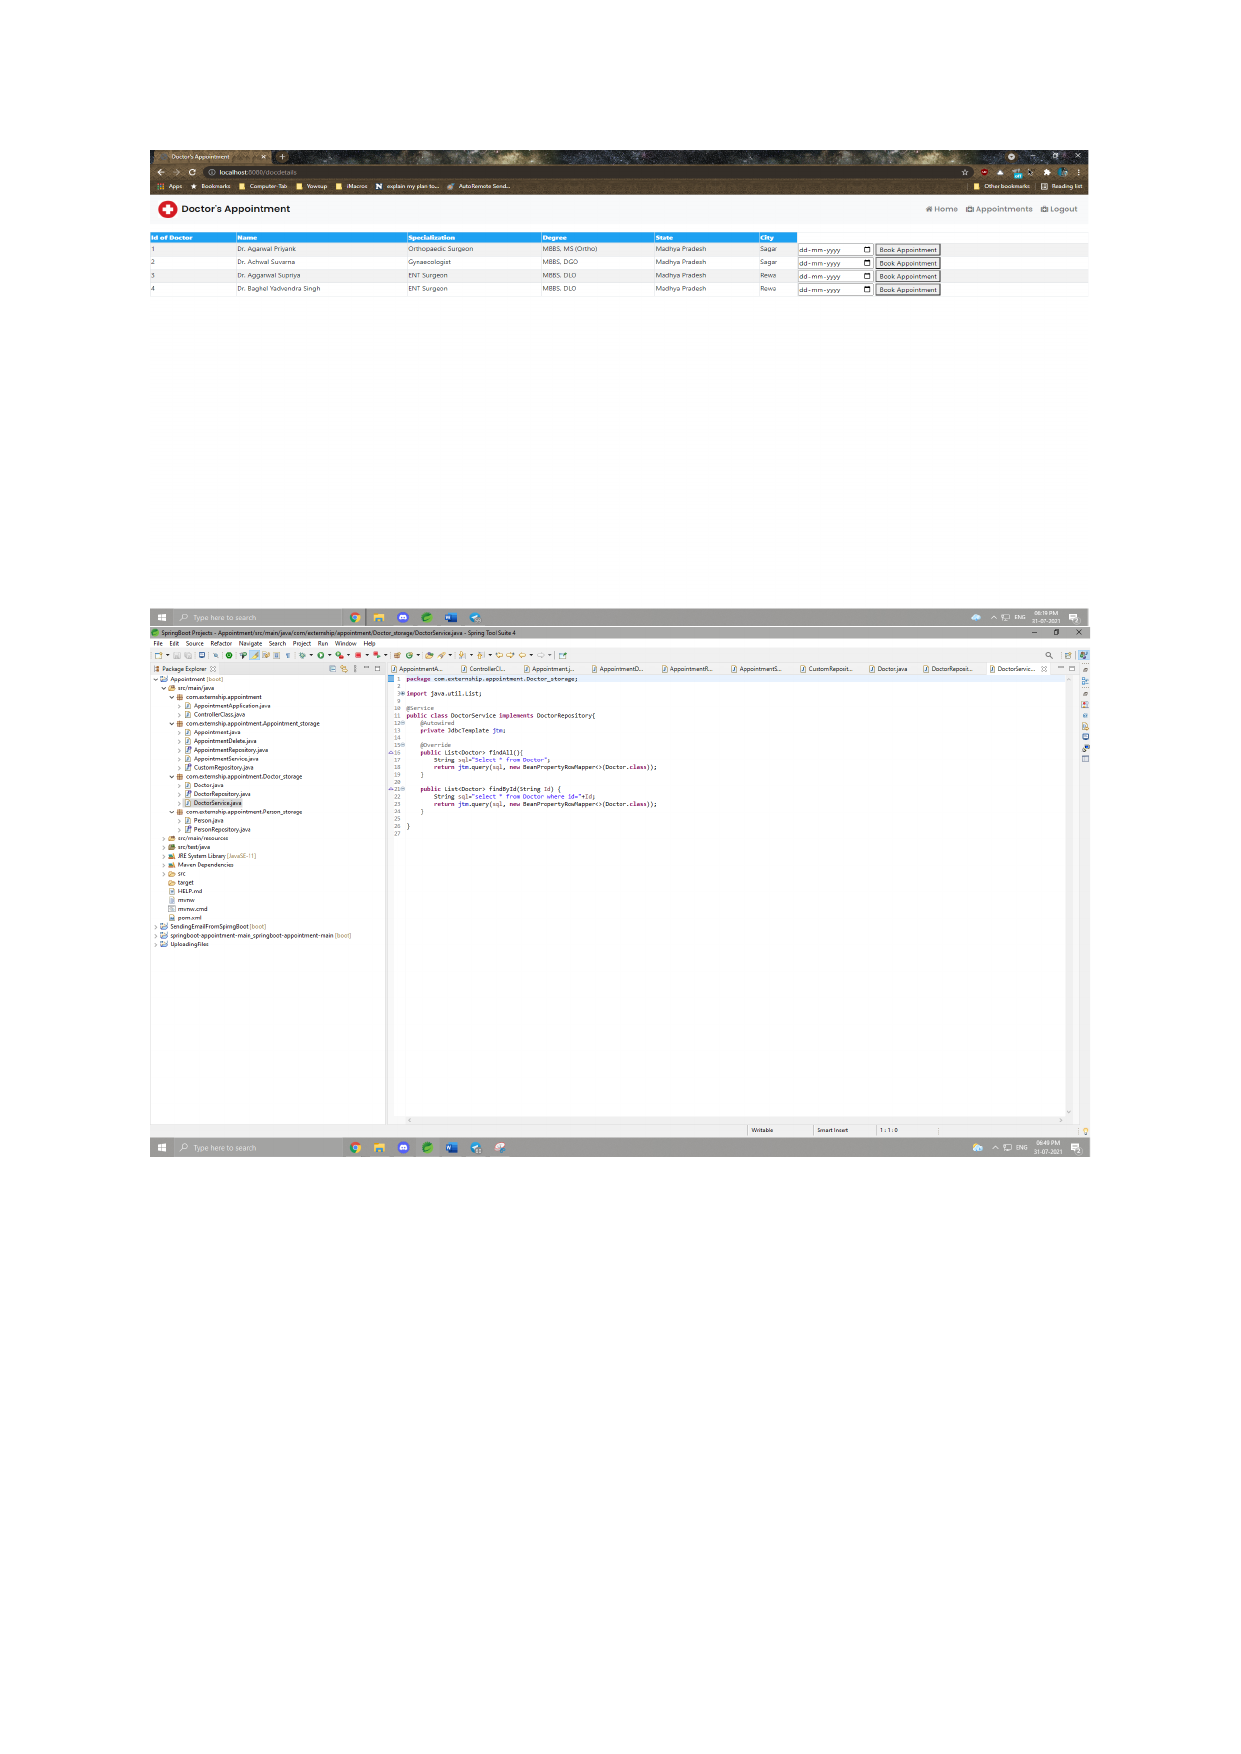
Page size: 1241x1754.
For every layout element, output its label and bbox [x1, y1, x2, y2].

picture [150, 627, 1091, 1157]
picture [150, 150, 1089, 626]
